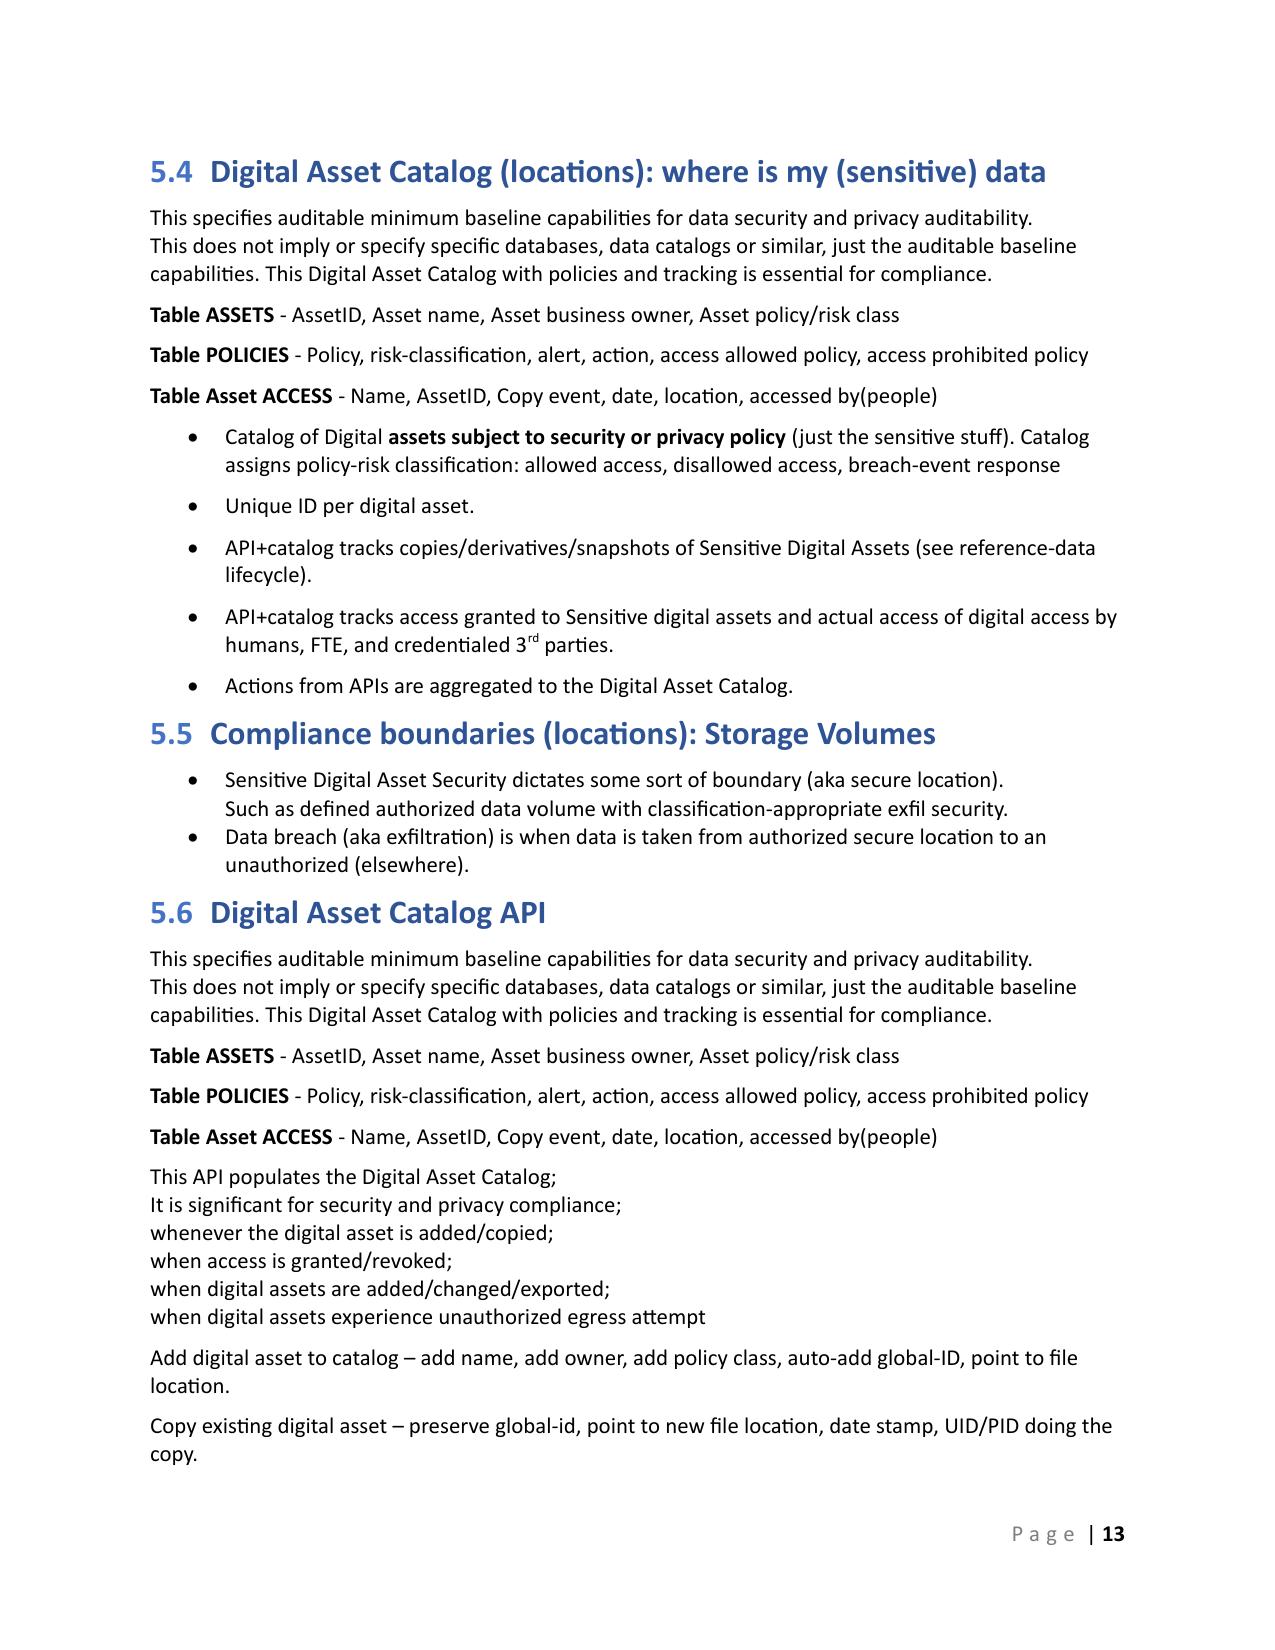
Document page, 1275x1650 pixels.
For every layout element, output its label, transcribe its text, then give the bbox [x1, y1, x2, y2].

text This specifies auditable minimum baseline capabilities for data security and privacy auditability. This does not imply or specify specific databases, data catalogs or similar, just the auditable baseline capabilities. This Digital Asset Catalog with policies and tracking is essential for compliance. [150, 944, 1125, 1028]
text Copy existing digital asset – preserve global-id, point to new file location, date stamp, UID/PID doing the copy. [150, 1411, 1125, 1467]
subtitle Digital Asset Catalog (locations): where is my (sensitive) data [150, 150, 1125, 191]
subtitle Compliance boundaries (locations): Storage Volumes [150, 712, 1125, 752]
text Table POLICIES - Policy, risk-classification, alert, action, access allowed policy, access prohibited policy [150, 1081, 1125, 1109]
text API+catalog tracks copies/derivatives/snapshots of Sensitive Digital Assets (see reference-data lifecycle). [187, 532, 1125, 589]
text Unique ID per digital asset. [187, 491, 1125, 519]
text Table Asset ACCESS - Name, AssetID, Copy event, date, location, accessed by(people) [150, 381, 1125, 409]
text API+catalog tracks access granted to Sensitive digital assets and actual access of digital access by humans, FTE, and credentialed 3rd parties. [187, 601, 1125, 658]
text This specifies auditable minimum baseline capabilities for data security and privacy auditability. This does not imply or specify specific databases, data catalogs or similar, just the auditable baseline capabilities. This Digital Asset Catalog with policies and tracking is essential for compliance. [150, 203, 1125, 287]
list Data breach (aka exfiltration) is when data is taken from authorized secure location to an unauthorized (elsewhere). [187, 822, 1125, 878]
list Sensitive Digital Asset Security dictates some sort of boundary (aka secure location). Such as defined authorized data volume with classification-appropriate exfil security. [187, 765, 1125, 822]
text Table Asset ACCESS - Name, AssetID, Copy event, date, location, accessed by(people) [150, 1122, 1125, 1150]
text Catalog of Digital assets subject to security or privacy policy (just the sensitive stuff). Catalog assigns policy-risk classification: allowed access, disallowed access, breach-event response [187, 421, 1125, 478]
text Table POLICIES - Policy, risk-classification, alert, action, access allowed policy, access prohibited policy [150, 340, 1125, 368]
text This API populates the Digital Asset Catalog; It is significant for security and privacy compliance; whenever the digital asset is added/copied; when access is granted/revoked; when digital assets are added/changed/exported; when digital assets experience unauthorized egress attempt [150, 1162, 1125, 1330]
text Table ASSETS - AssetID, Asset name, Asset business owner, Asset policy/risk class [150, 1041, 1125, 1069]
text Table ASSETS - AssetID, Asset name, Asset business owner, Asset policy/risk class [150, 300, 1125, 328]
text Actions from APIs are aggregated to the Digital Asset Catalog. [187, 670, 1125, 699]
subtitle Digital Asset Catalog API [150, 891, 1125, 932]
text Add digital asset to catalog – add name, add owner, add policy class, auto-add global-ID, point to file location. [150, 1343, 1125, 1399]
